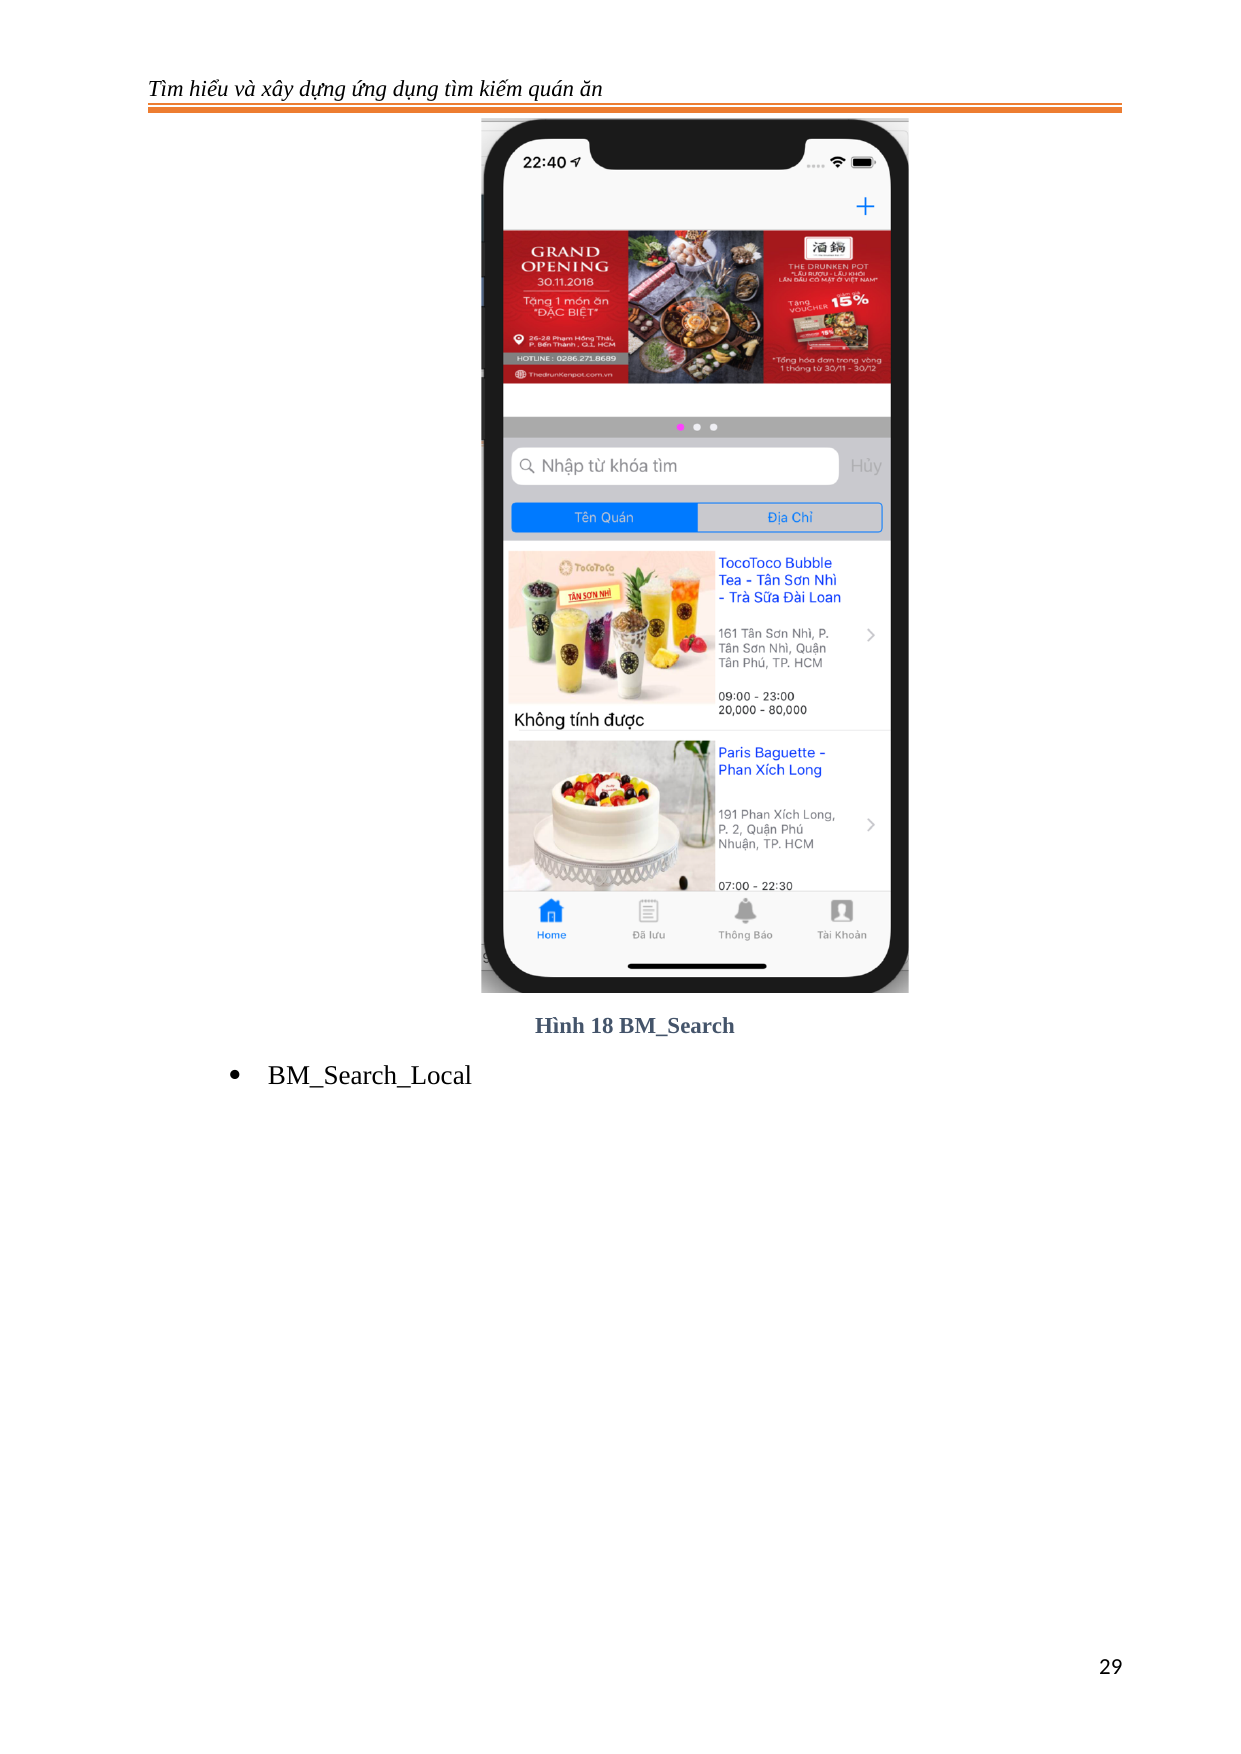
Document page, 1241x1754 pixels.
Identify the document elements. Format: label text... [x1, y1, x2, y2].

list BM_Search_Local [230, 1059, 1122, 1090]
picture [481, 118, 909, 993]
text Hình 18 BM_Search [148, 1012, 1122, 1038]
